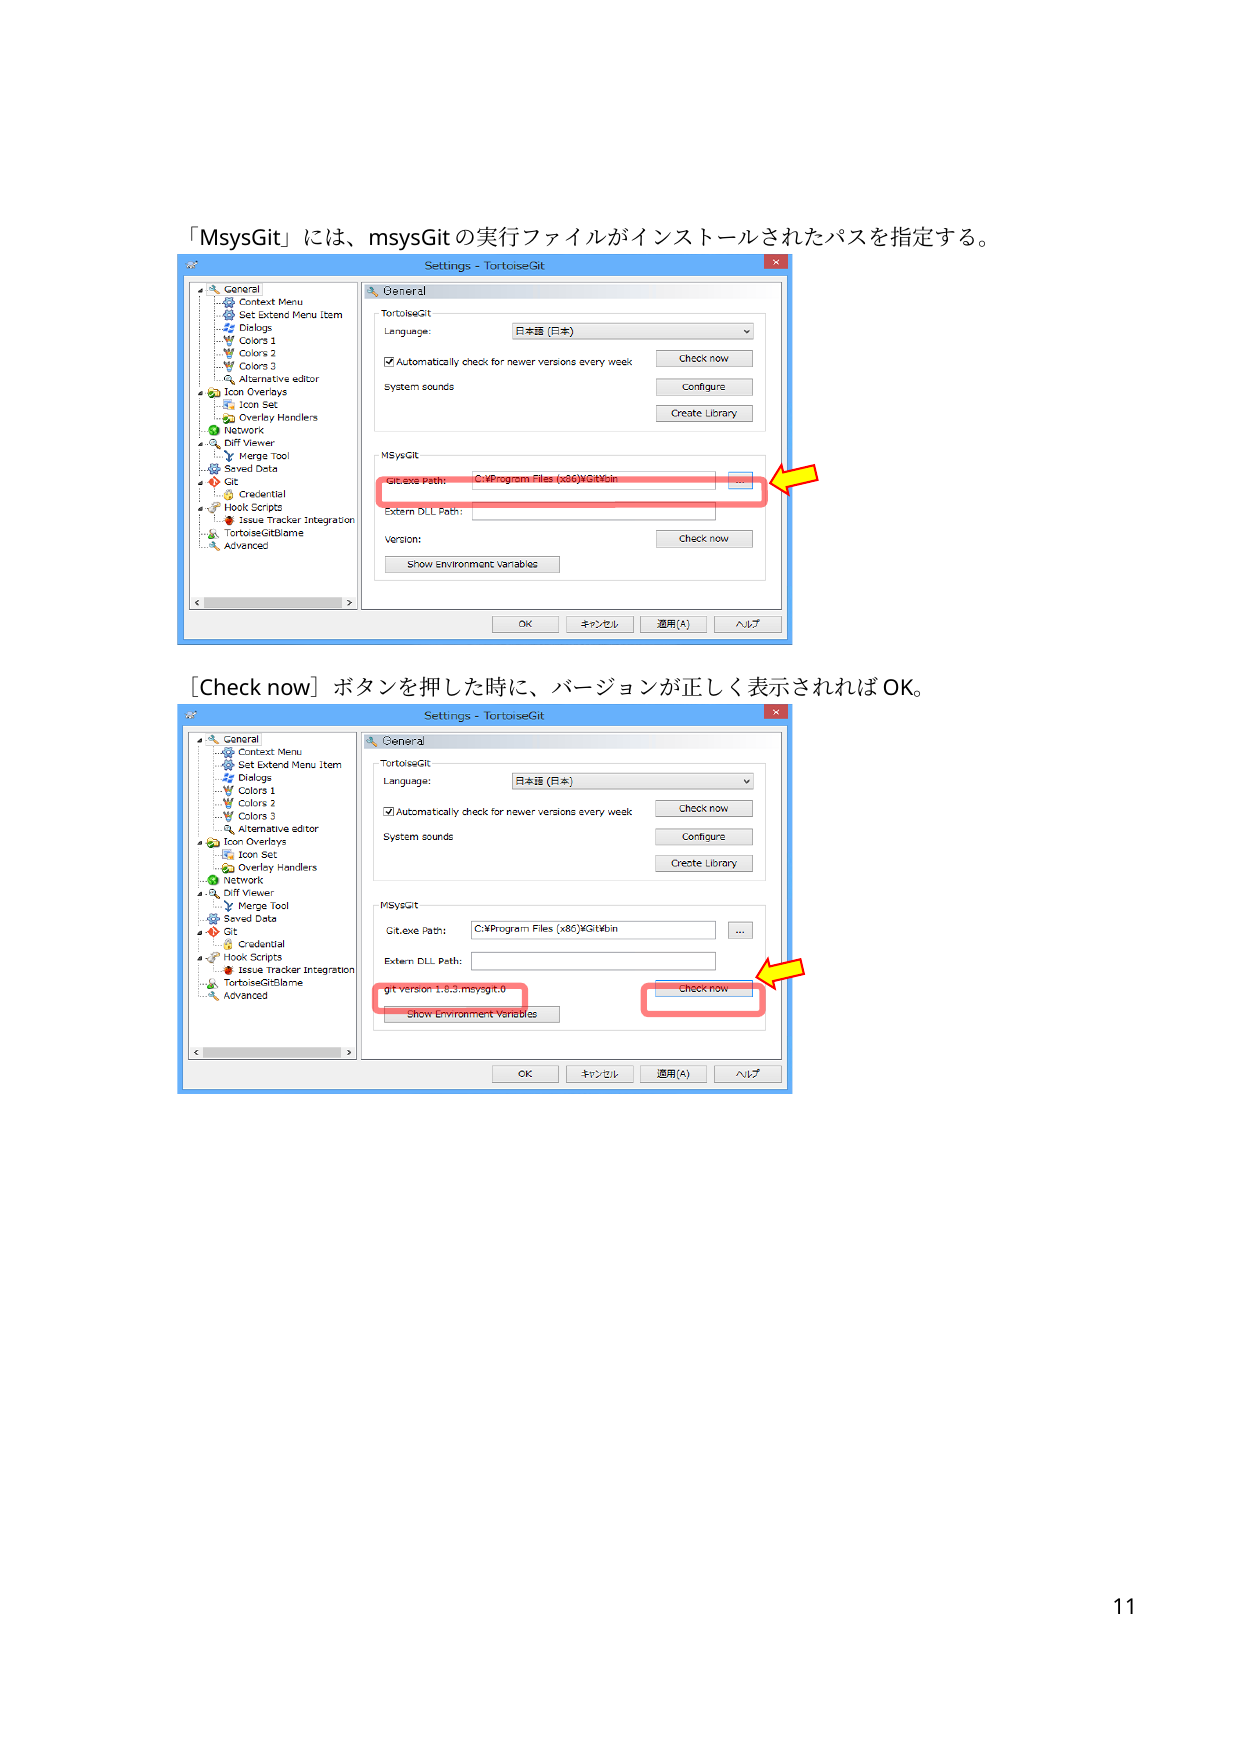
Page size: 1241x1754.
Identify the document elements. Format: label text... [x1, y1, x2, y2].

picture [177, 254, 793, 645]
picture [382, 483, 761, 501]
text 「MsysGit」には、msysGitの実行ファイルがインストールされたパスを指定する。 [177, 217, 1137, 254]
picture [647, 989, 759, 1010]
text ［Check now］ボタンを押した時に、バージョンが正しく表示されればOK。 [177, 667, 1137, 704]
picture [177, 704, 793, 1094]
